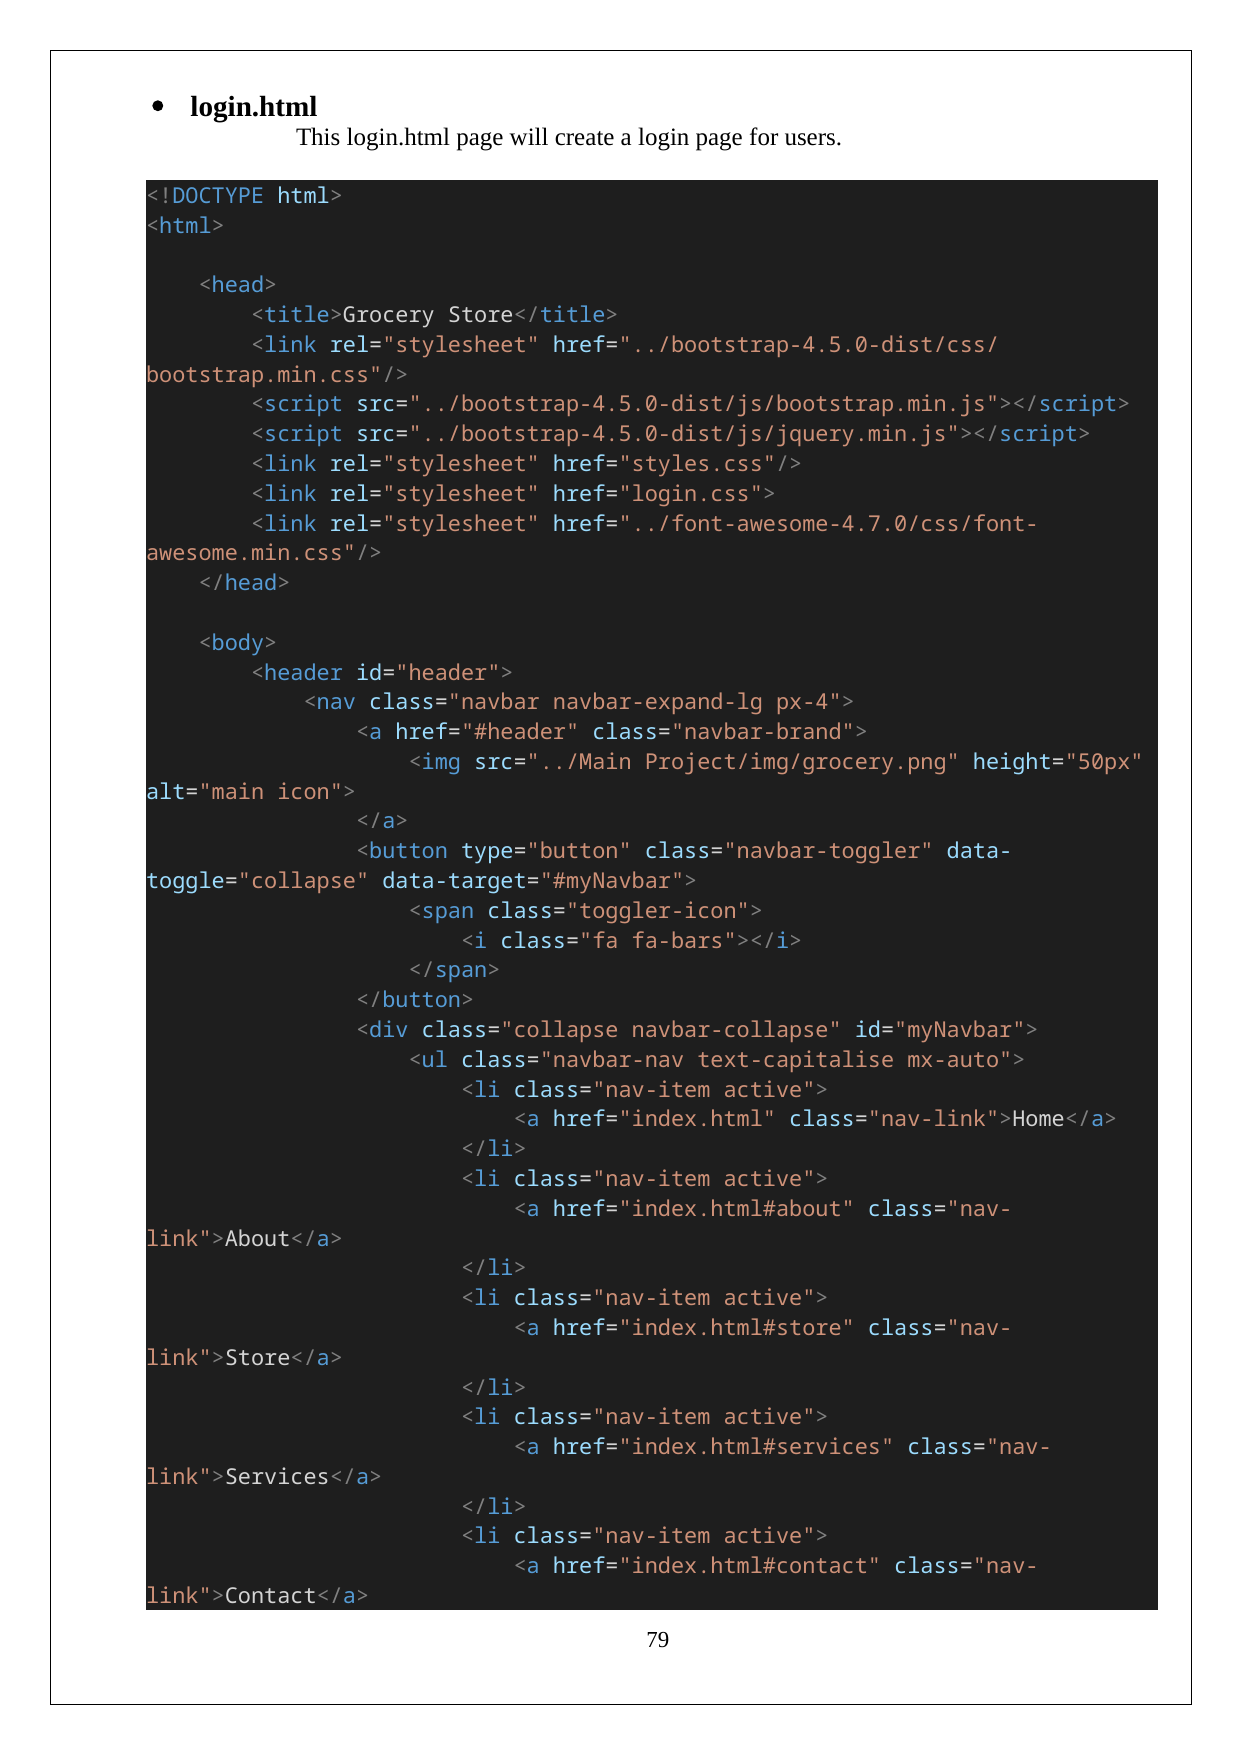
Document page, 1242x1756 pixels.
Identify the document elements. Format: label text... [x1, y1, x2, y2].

text <i class="fa fa-bars"></i> [146, 924, 1158, 954]
text </head> [146, 567, 1158, 597]
text </a> [146, 805, 1158, 835]
text <li class="nav-item active"> [146, 1282, 1158, 1312]
text <div class="collapse navbar-collapse" id="myNavbar"> [146, 1014, 1158, 1044]
text <a href="index.html#about" class="nav-link">About</a> [146, 1193, 1158, 1252]
text <link rel="stylesheet" href="../font-awesome-4.7.0/css/font-awesome.min.css"/> [146, 507, 1158, 567]
text <link rel="stylesheet" href="styles.css"/> [146, 448, 1158, 478]
text <li class="nav-item active"> [146, 1520, 1158, 1550]
text <nav class="navbar navbar-expand-lg px-4"> [146, 686, 1158, 716]
text </span> [146, 954, 1158, 984]
text <button type="button" class="navbar-toggler" data-toggle="collapse" data-target="#myNavbar"> [146, 835, 1158, 895]
text <li class="nav-item active"> [146, 1163, 1158, 1193]
text <script src="../bootstrap-4.5.0-dist/js/bootstrap.min.js"></script> [146, 388, 1158, 418]
text </li> [146, 1371, 1158, 1401]
text </button> [146, 984, 1158, 1014]
text <ul class="navbar-nav text-capitalise mx-auto"> [146, 1044, 1158, 1073]
list login.html [153, 89, 1158, 122]
text <header id="header"> [146, 656, 1158, 686]
text <a href="#header" class="navbar-brand"> [146, 716, 1158, 746]
text <html> [146, 209, 1158, 239]
text <a href="index.html#store" class="nav-link">Store</a> [146, 1312, 1158, 1371]
text <span class="toggler-icon"> [146, 895, 1158, 924]
text <link rel="stylesheet" href="login.css"> [146, 478, 1158, 507]
text <body> [146, 627, 1158, 656]
text This login.html page will create a login page for users. [296, 122, 1158, 151]
text <img src="../Main Project/img/grocery.png" height="50px" alt="main icon"> [146, 746, 1158, 805]
text <script src="../bootstrap-4.5.0-dist/js/jquery.min.js"></script> [146, 418, 1158, 448]
text <li class="nav-item active"> [146, 1073, 1158, 1103]
text <!DOCTYPE html> [146, 180, 1158, 209]
text </li> [146, 1133, 1158, 1163]
text <a href="index.html#services" class="nav-link">Services</a> [146, 1431, 1158, 1491]
text <link rel="stylesheet" href="../bootstrap-4.5.0-dist/css/bootstrap.min.css"/> [146, 329, 1158, 388]
text <a href="index.html" class="nav-link">Home</a> [146, 1103, 1158, 1133]
text </li> [146, 1491, 1158, 1520]
text <title>Grocery Store</title> [146, 299, 1158, 329]
text <a href="index.html#contact" class="nav-link">Contact</a> [146, 1550, 1158, 1610]
text <head> [146, 269, 1158, 299]
text </li> [146, 1252, 1158, 1282]
text <li class="nav-item active"> [146, 1401, 1158, 1431]
